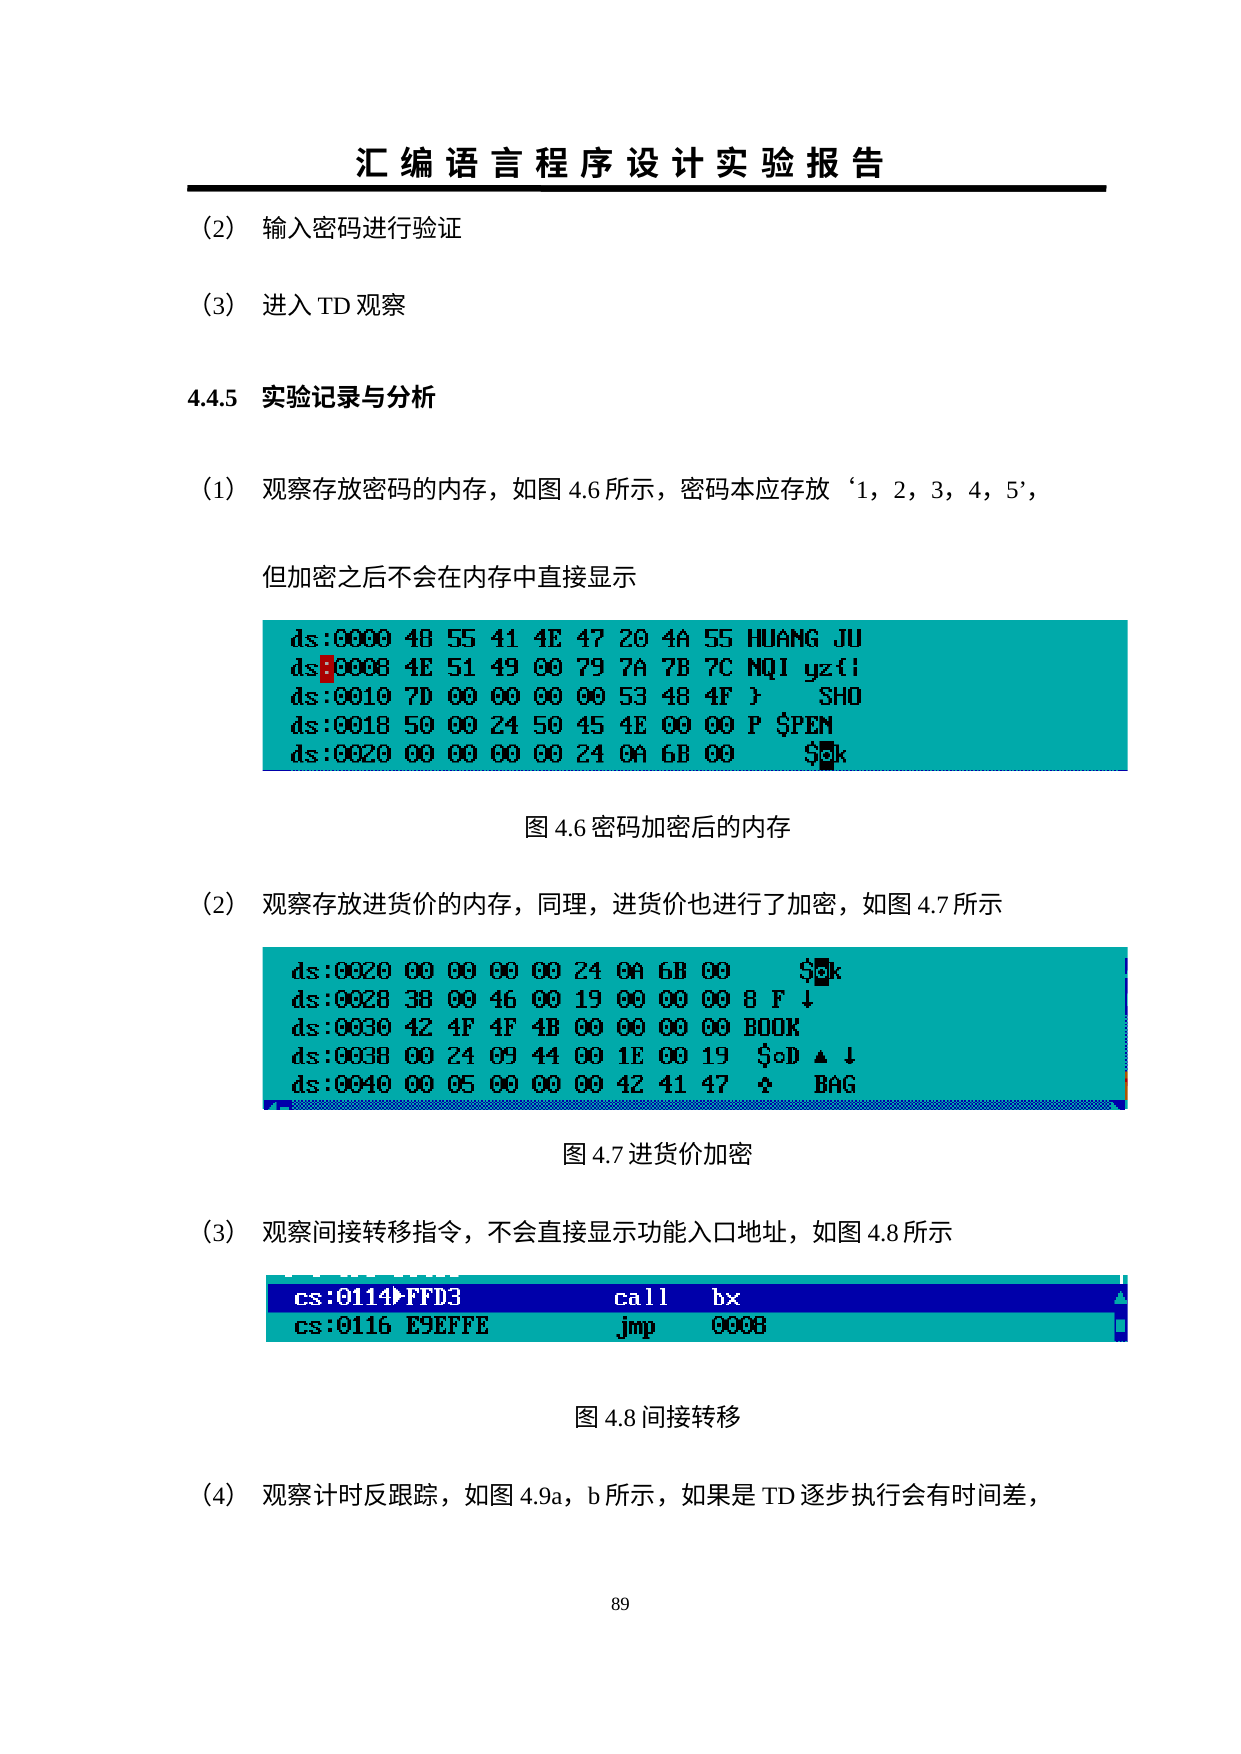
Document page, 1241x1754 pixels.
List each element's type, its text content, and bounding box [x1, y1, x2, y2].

subtitle 实验记录与分析 [187, 363, 1053, 428]
picture [262, 1275, 1128, 1342]
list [187, 1461, 1053, 1526]
list 观察间接转移指令，不会直接显示功能入口地址，如图4.8所示 [187, 1198, 1053, 1263]
list 观察存放进货价的内存，同理，进货价也进行了加密，如图4.7所示 [187, 870, 1053, 935]
list 输入密码进行验证 [187, 194, 1053, 259]
list 进入TD观察 [187, 271, 1053, 336]
list 图4.6密码加密后的内存 [262, 793, 1053, 858]
picture [262, 620, 1128, 771]
list 图4.8间接转移 [262, 1383, 1053, 1448]
list 观察存放密码的内存，如图4.6所示，密码本应存放‘1，2，3，4，5’，但加密之后不会在内存中直接显示 [187, 455, 1053, 608]
picture [262, 947, 1128, 1110]
list 图4.7进货价加密 [262, 1120, 1053, 1185]
